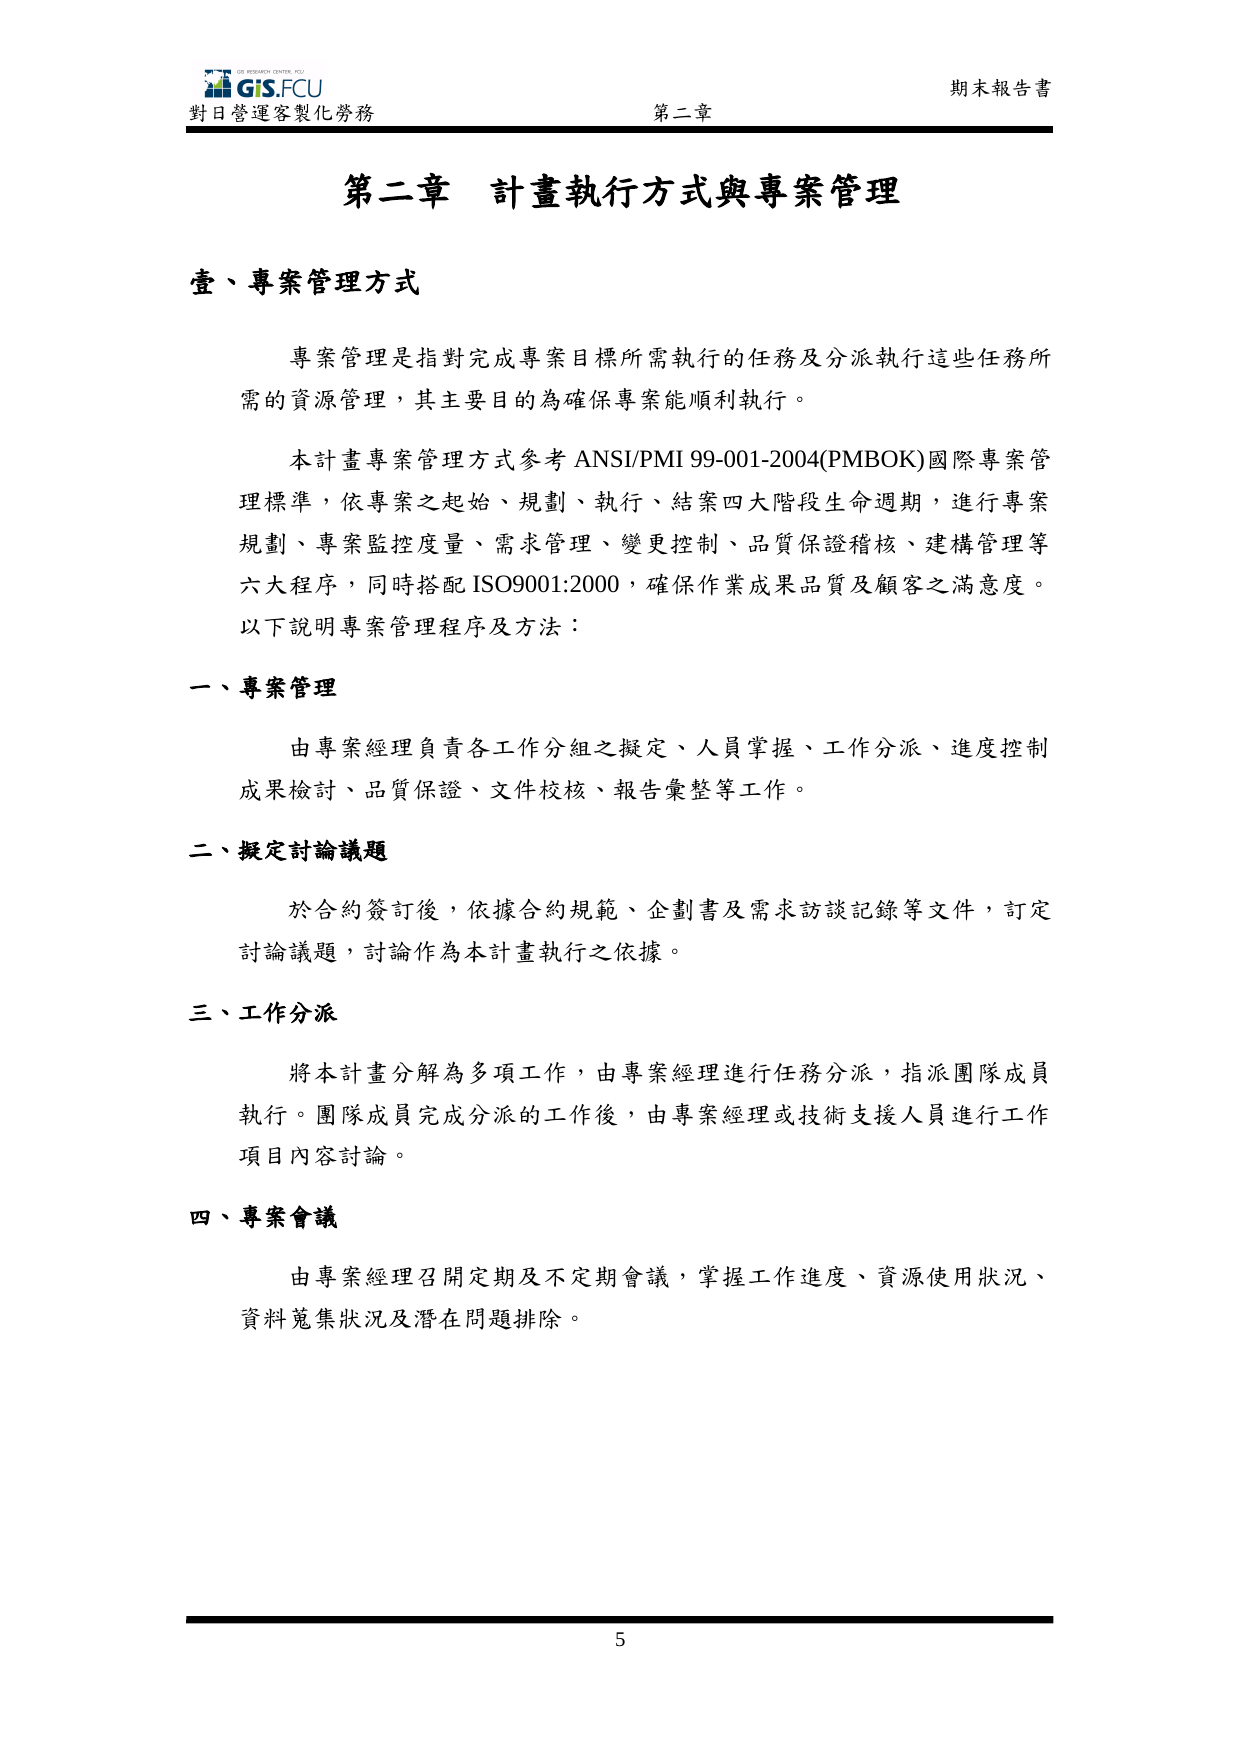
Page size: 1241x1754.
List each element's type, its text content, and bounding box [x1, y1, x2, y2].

text 於合約簽訂後，依據合約規範、企劃書及需求訪談記錄等文件，訂定討論議題，討論作為本計畫執行之依據。 [237, 884, 1053, 968]
text 專案管理是指對完成專案目標所需執行的任務及分派執行這些任務所需的資源管理，其主要目的為確保專案能順利執行。 [237, 332, 1053, 416]
subtitle 計畫執行方式與專案管理 [187, 164, 1053, 209]
text 由專案經理召開定期及不定期會議，掌握工作進度、資源使用狀況、資料蒐集狀況及潛在問題排除。 [237, 1251, 1053, 1334]
subtitle 專案會議 [187, 1191, 1053, 1232]
subtitle 專案管理 [187, 662, 1053, 703]
picture [191, 61, 328, 104]
text 本計畫專案管理方式參考ANSI/PMI 99-001-2004(PMBOK)國際專案管理標準，依專案之起始、規劃、執行、結案四大階段生命週期，進行專案規劃、專案監控度量、需求管理、變更控制、品質保證稽核、建構管理等六大程序，同時搭配ISO9001:2000，確保作業成果品質及顧客之滿意度。以下說明專案管理程序及方法： [237, 434, 1053, 643]
subtitle 擬定討論議題 [187, 824, 1053, 866]
text 將本計畫分解為多項工作，由專案經理進行任務分派，指派團隊成員執行。團隊成員完成分派的工作後，由專案經理或技術支援人員進行工作項目內容討論。 [237, 1047, 1053, 1172]
text 由專案經理負責各工作分組之擬定、人員掌握、工作分派、進度控制、成果檢討、品質保證、文件校核、報告彙整等工作。 [237, 722, 1053, 805]
subtitle 專案管理方式 [187, 261, 1053, 296]
subtitle 工作分派 [187, 987, 1053, 1028]
